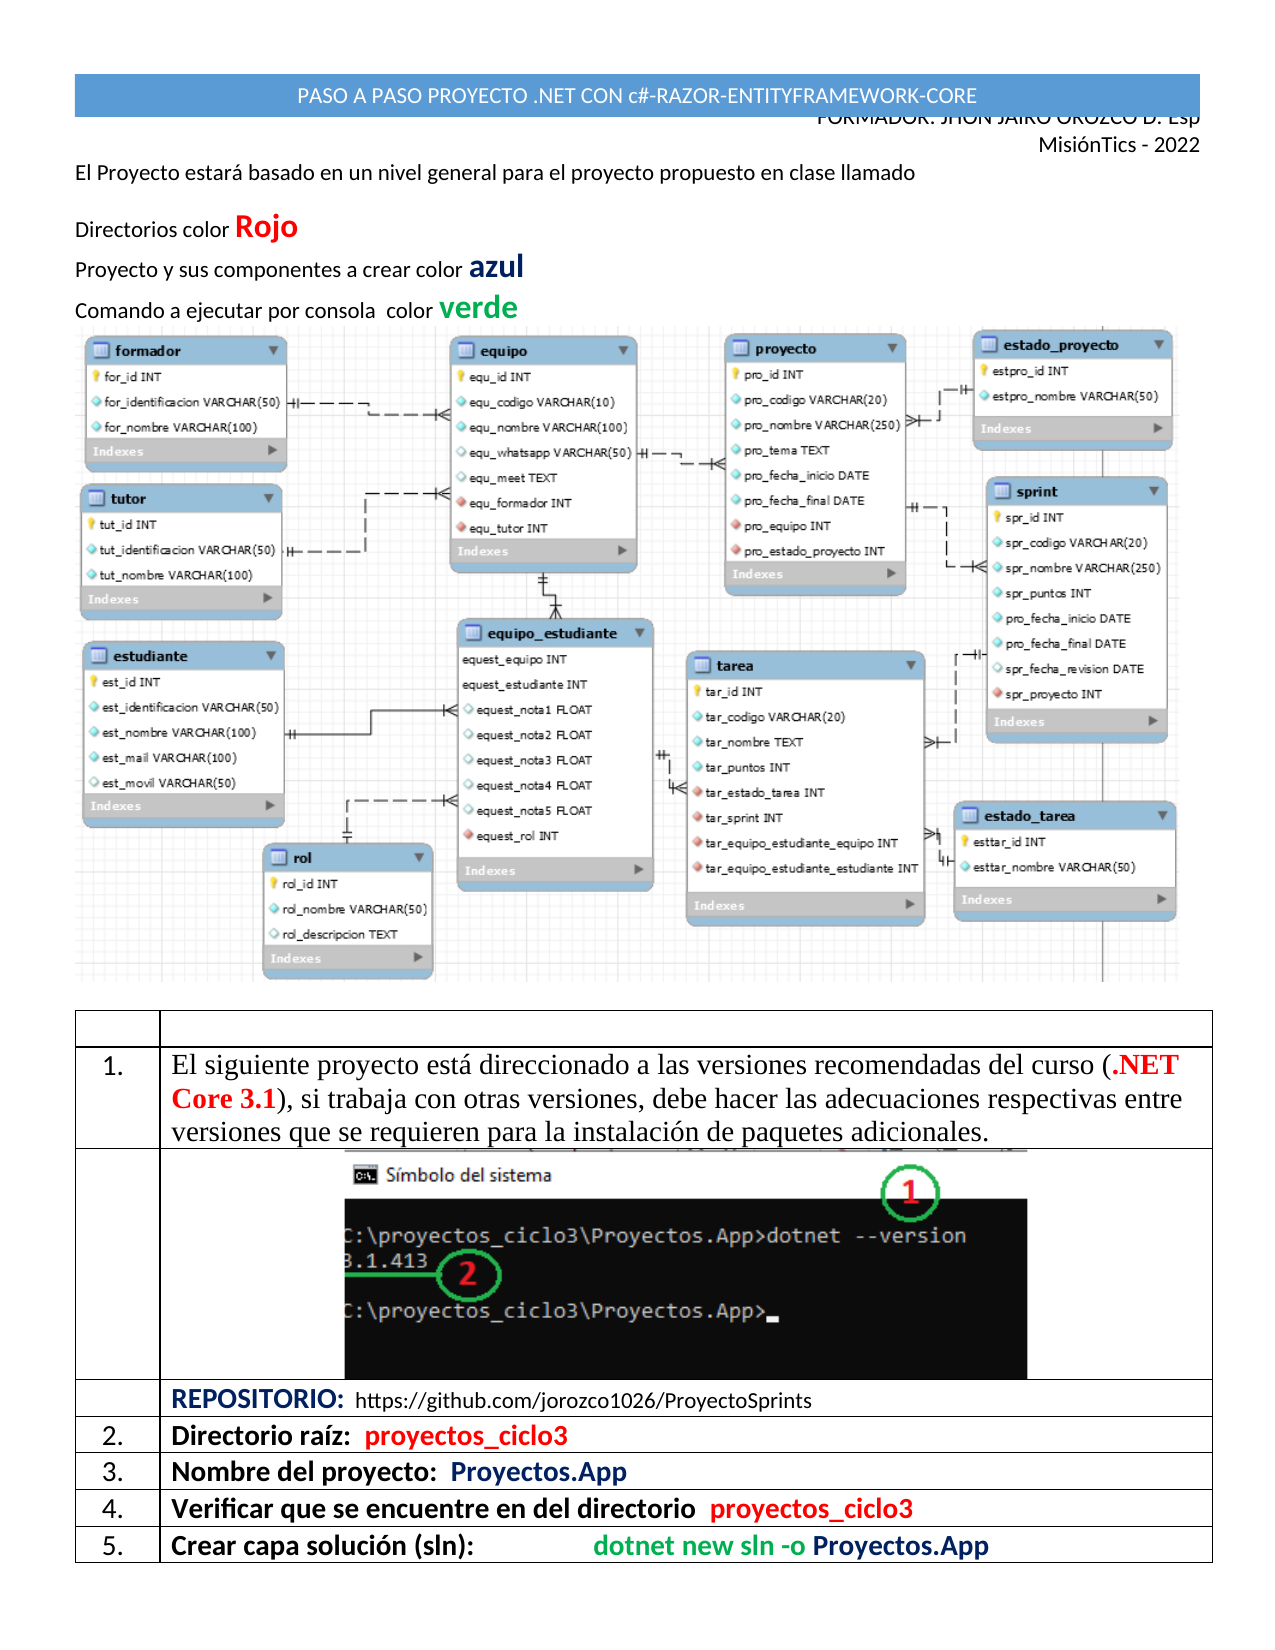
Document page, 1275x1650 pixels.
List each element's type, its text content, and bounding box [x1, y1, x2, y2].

table_cell El siguiente proyecto está direccionado a las versiones recomendadas del curso (.NET Core 3.1), si trabaja con otras versiones, debe hacer las adecuaciones respectivas entre versiones que se requieren para la instalación de paquetes adicionales. [161, 1048, 1212, 1148]
table_header [161, 1011, 1212, 1046]
picture [75, 326, 1180, 982]
table_cell [1028, 1149, 1212, 1379]
table_cell [161, 1149, 344, 1379]
table_cell REPOSITORIO: https://github.com/jorozco1026/ProyectoSprints [161, 1380, 1212, 1416]
table_cell [76, 1453, 159, 1489]
text Comando a ejecutar por consola color verde [75, 286, 1200, 327]
table_cell [76, 1380, 159, 1416]
table_cell Verificar que se encuentre en del directorio proyectos_ciclo3 [161, 1490, 1212, 1526]
table_cell Crear capa solución (sln): dotnet new sln -o Proyectos.App [161, 1527, 1212, 1562]
table_cell [76, 1149, 159, 1379]
table_cell [76, 1527, 159, 1562]
table_cell [76, 1490, 159, 1526]
text El Proyecto estará basado en un nivel general para el proyecto propuesto en clase llamado [75, 158, 1200, 186]
text Directorios color Rojo [75, 205, 1200, 245]
table_cell Nombre del proyecto: Proyectos.App [161, 1453, 1212, 1489]
table_header [76, 1011, 159, 1046]
table_cell [76, 1417, 159, 1452]
text Proyecto y sus componentes a crear color azul [75, 245, 1200, 286]
table_cell Directorio raíz: proyectos_ciclo3 [161, 1417, 1212, 1452]
picture [344, 1149, 1028, 1379]
table_cell [76, 1048, 159, 1148]
